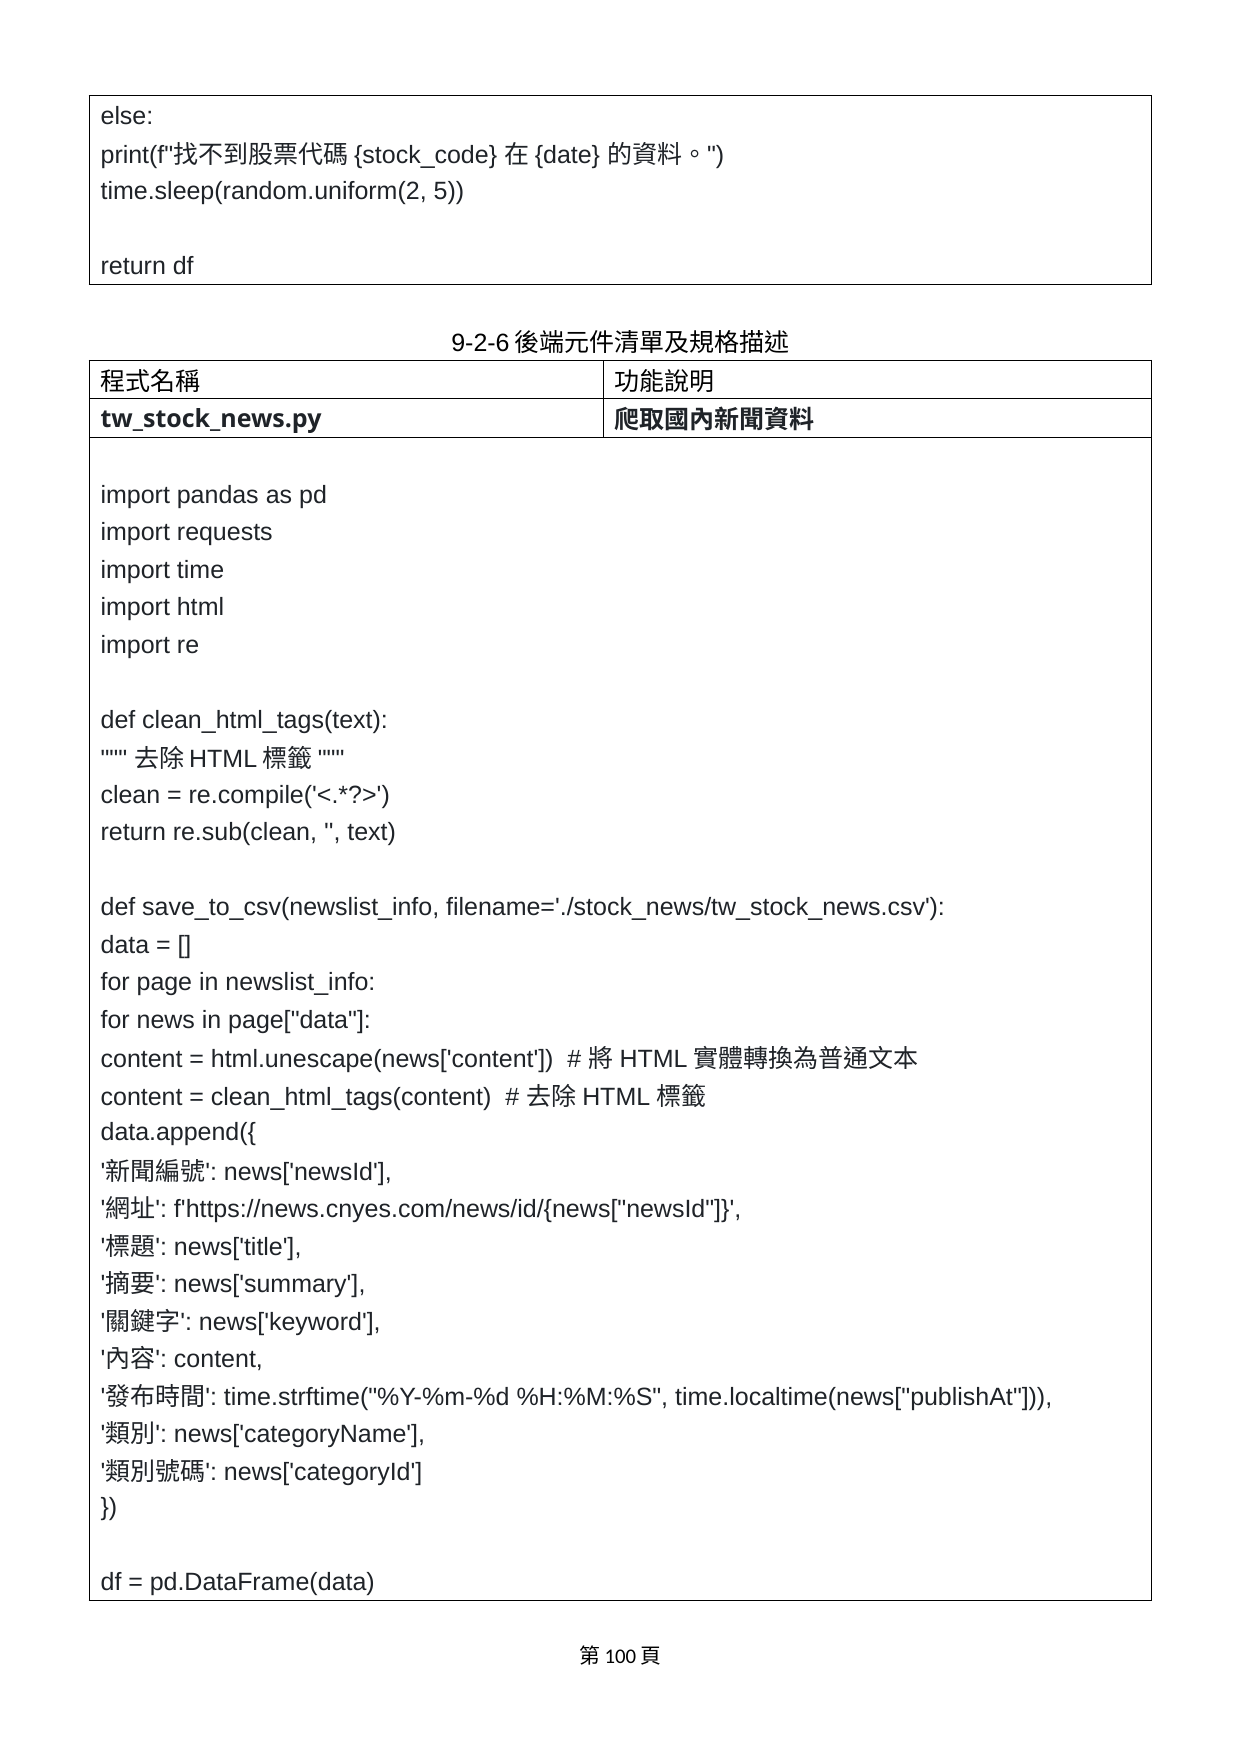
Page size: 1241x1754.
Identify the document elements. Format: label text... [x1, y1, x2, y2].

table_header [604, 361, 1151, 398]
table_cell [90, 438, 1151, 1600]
text 9-2-6後端元件清單及規格描述 [89, 322, 1152, 360]
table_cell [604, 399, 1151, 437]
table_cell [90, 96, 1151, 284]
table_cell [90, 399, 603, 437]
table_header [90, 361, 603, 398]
